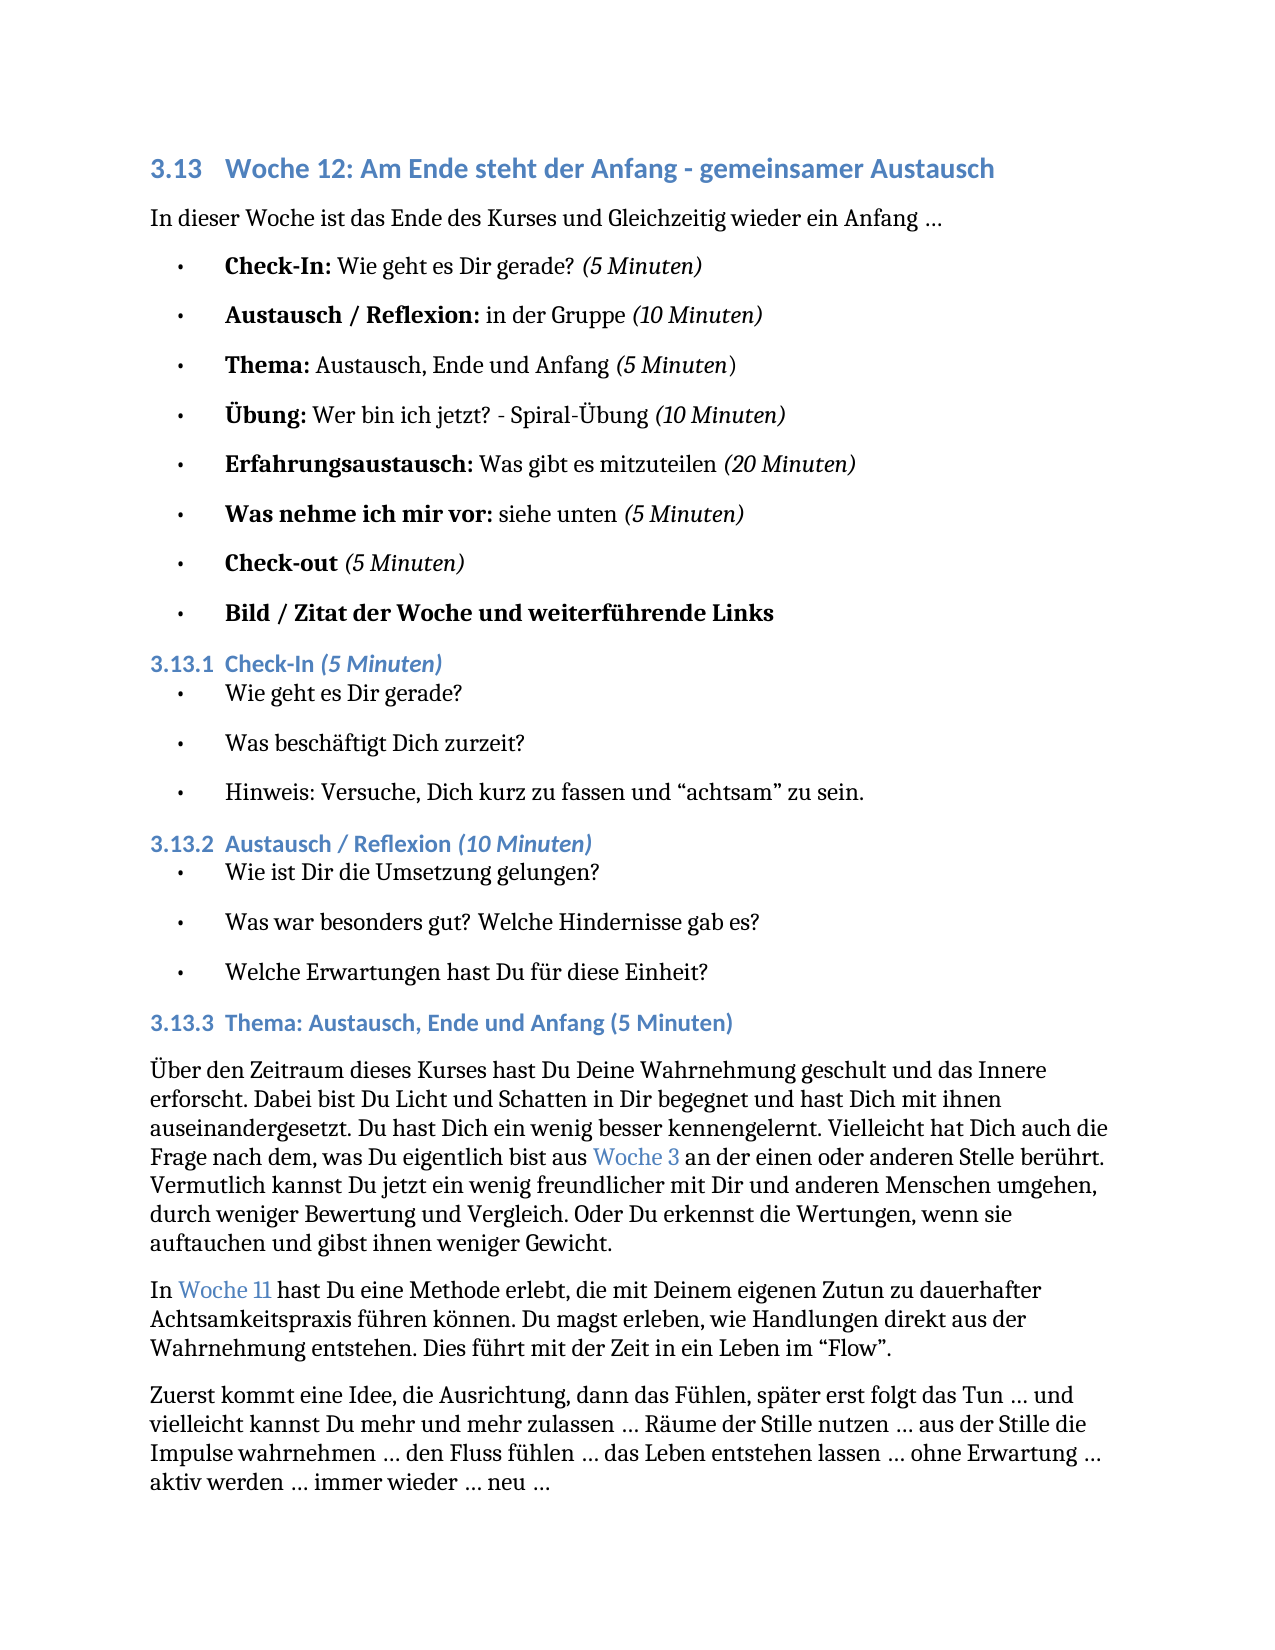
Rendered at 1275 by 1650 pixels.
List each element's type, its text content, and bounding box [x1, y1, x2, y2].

text Über den Zeitraum dieses Kurses hast Du Deine Wahrnehmung geschult und das Innere erforscht. Dabei bist Du Licht und Schatten in Dir begegnet und hast Dich mit ihnen auseinandergesetzt. Du hast Dich ein wenig besser kennengelernt. Vielleicht hat Dich auch die Frage nach dem, was Du eigentlich bist aus Woche 3 an der einen oder anderen Stelle berührt. Vermutlich kannst Du jetzt ein wenig freundlicher mit Dir und anderen Menschen umgehen, durch weniger Bewertung und Vergleich. Oder Du erkennst die Wertungen, wenn sie auftauchen und gibst ihnen weniger Gewicht. [150, 1056, 1125, 1258]
list Wie geht es Dir gerade? [175, 679, 1125, 708]
list Wie ist Dir die Umsetzung gelungen? [175, 858, 1125, 887]
subtitle 3.13.3 Thema: Austausch, Ende und Anfang (5 Minuten) [150, 1007, 1125, 1038]
list Austausch / Reflexion: in der Gruppe (10 Minuten) [175, 301, 1125, 330]
list Hinweis: Versuche, Dich kurz zu fassen und “achtsam” zu sein. [175, 778, 1125, 807]
list Erfahrungsaustausch: Was gibt es mitzuteilen (20 Minuten) [175, 450, 1125, 479]
text In Woche 11 hast Du eine Methode erlebt, die mit Deinem eigenen Zutun zu dauerhafter Achtsamkeitspraxis führen können. Du magst erleben, wie Handlungen direkt aus der Wahrnehmung entstehen. Dies führt mit der Zeit in ein Leben im “Flow”. [150, 1276, 1125, 1363]
list Thema: Austausch, Ende und Anfang (5 Minuten) [175, 351, 1125, 380]
list Check-In: Wie geht es Dir gerade? (5 Minuten) [175, 252, 1125, 281]
text Zuerst kommt eine Idee, die Ausrichtung, dann das Fühlen, später erst folgt das Tun … und vielleicht kannst Du mehr und mehr zulassen … Räume der Stille nutzen … aus der Stille die Impulse wahrnehmen … den Fluss fühlen … das Leben entstehen lassen … ohne Erwartung … aktiv werden … immer wieder … neu … [150, 1381, 1125, 1496]
list Check-out (5 Minuten) [175, 549, 1125, 578]
list Was war besonders gut? Welche Hindernisse gab es? [175, 908, 1125, 937]
list Was beschäftigt Dich zurzeit? [175, 729, 1125, 757]
list Was nehme ich mir vor: siehe unten (5 Minuten) [175, 500, 1125, 528]
list Welche Erwartungen hast Du für diese Einheit? [175, 957, 1125, 986]
list Bild / Zitat der Woche und weiterführende Links [175, 599, 1125, 628]
text In dieser Woche ist das Ende des Kurses und Gleichzeitig wieder ein Anfang … [150, 204, 1125, 233]
subtitle 3.13.1 Check-In (5 Minuten) [150, 648, 1125, 679]
list Übung: Wer bin ich jetzt? - Spiral-Übung (10 Minuten) [175, 401, 1125, 429]
subtitle 3.13.2 Austausch / Reflexion (10 Minuten) [150, 828, 1125, 858]
subtitle 3.13 Woche 12: Am Ende steht der Anfang - gemeinsamer Austausch [150, 150, 1125, 186]
